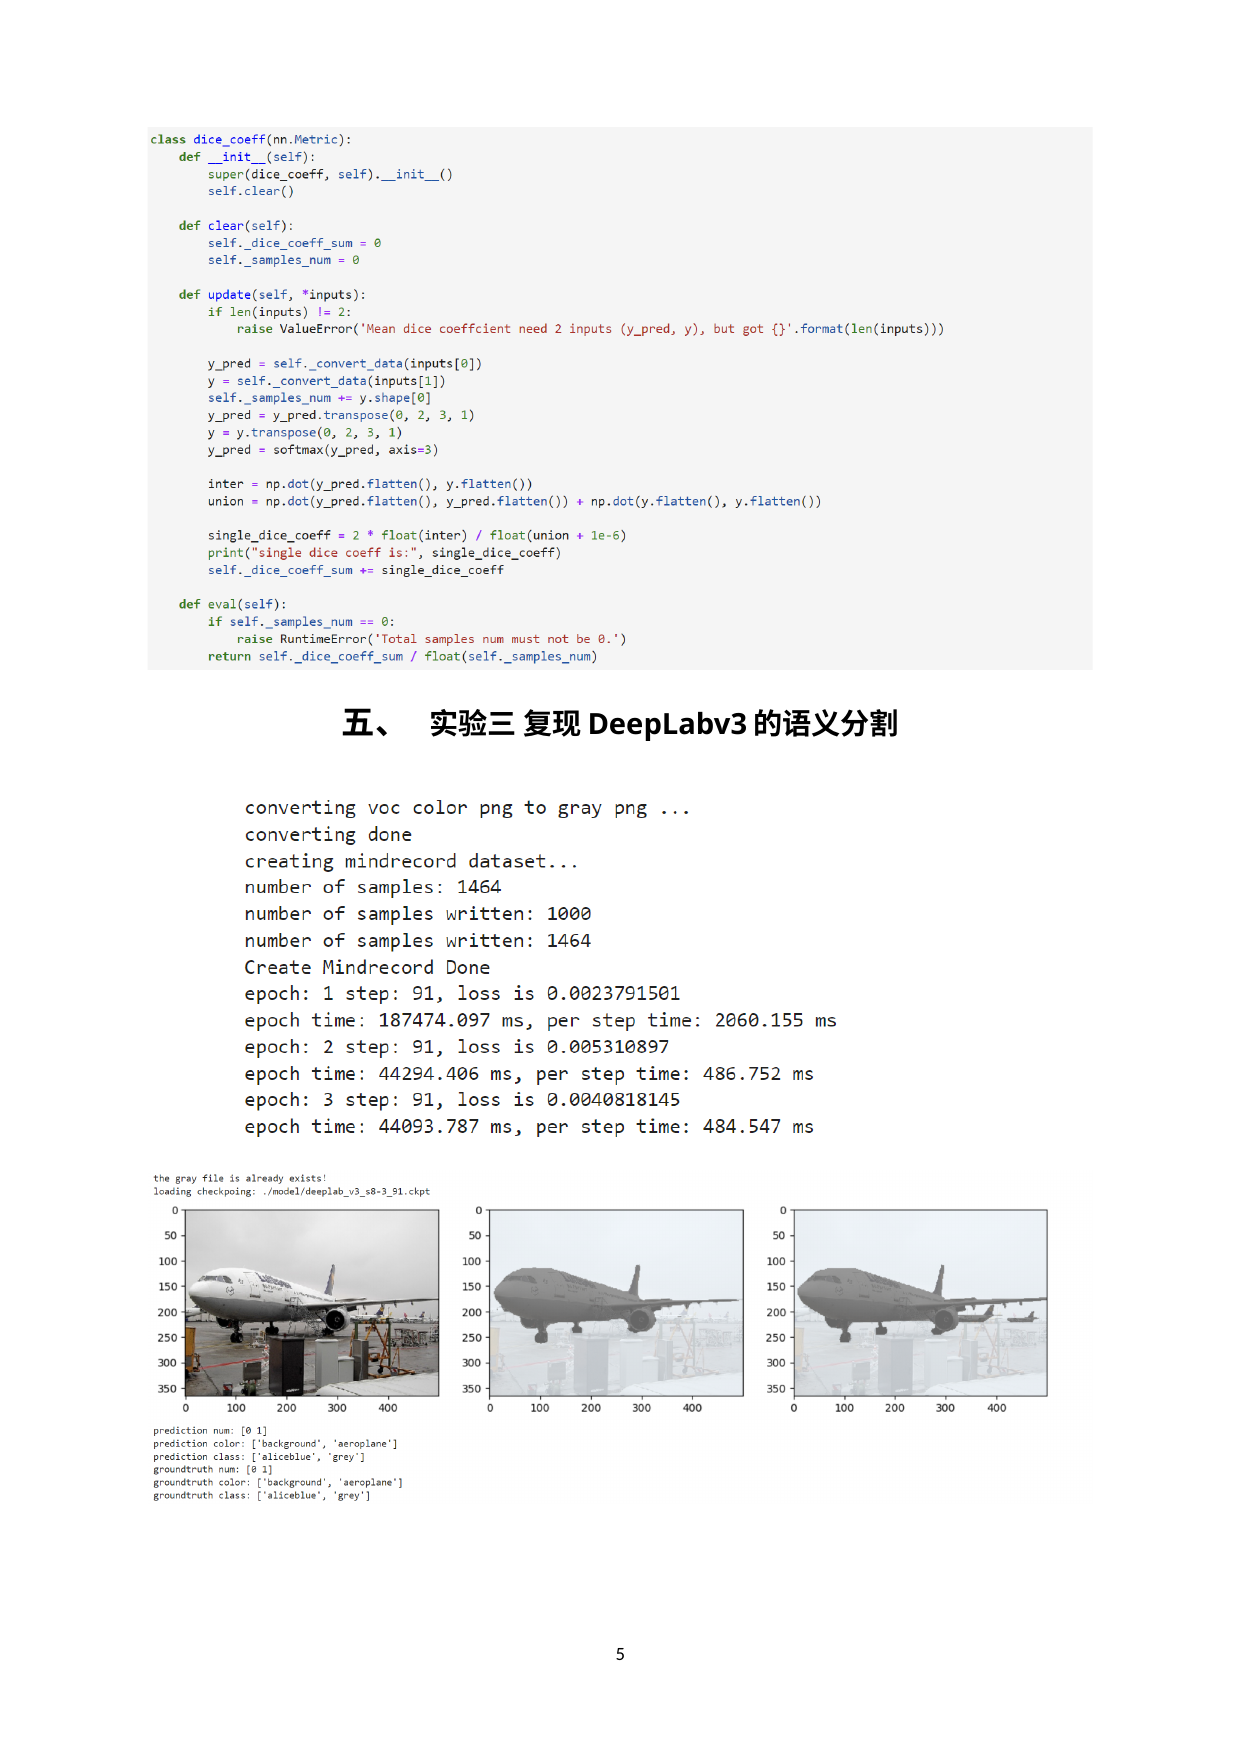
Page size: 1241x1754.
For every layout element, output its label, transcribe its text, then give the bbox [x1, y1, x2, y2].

picture [147, 1170, 1093, 1504]
list 实验三 复现DeepLabv3的语义分割 [148, 696, 1092, 744]
picture [227, 792, 1013, 1144]
picture [147, 127, 1093, 670]
